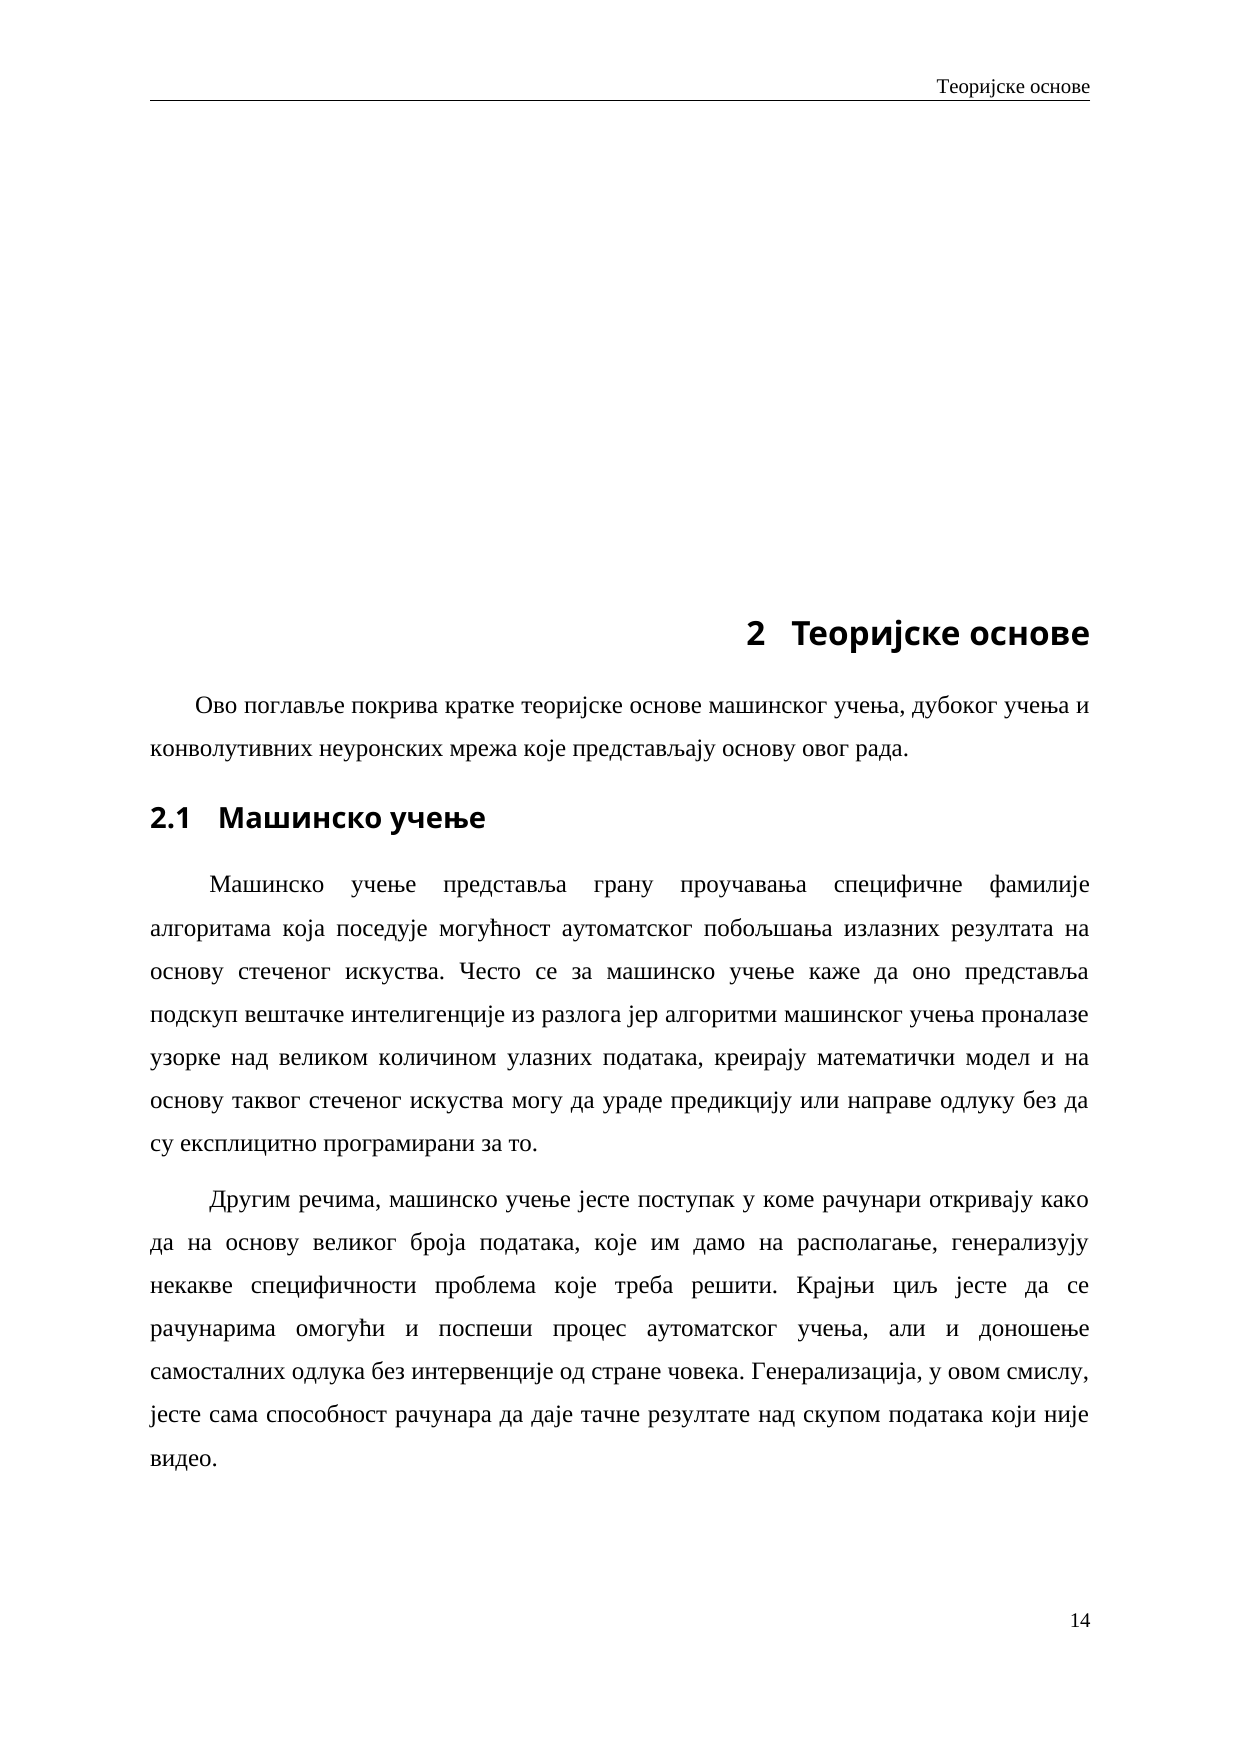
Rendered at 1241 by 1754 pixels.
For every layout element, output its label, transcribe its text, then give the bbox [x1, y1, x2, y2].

text Ово поглавље покрива кратке теоријске основе машинског учења, дубоког учења и конволутивних неуронских мрежа које представљају основу овог рада. [150, 690, 1090, 762]
text Машинско учење представља грану проучавања специфичне фамилије алгоритама која поседује могућност аутоматског побољшања излазних резултата на основу стеченог искуства. Често се за машинско учење каже да оно представља подскуп вештачке интелигенције из разлога јер алгоритми машинског учења проналазе узорке над великом количином улазних података, креирају математички модел и на основу таквог стеченог искуства могу да ураде предикцију или направе одлуку без да су експлицитно програмирани за то. [150, 869, 1090, 1157]
subtitle Машинско учење [150, 797, 1090, 837]
text Другим речима, машинско учење јесте поступак у коме рачунари откривају како да на основу великог броја података, које им дамо на располагање, генерализују некакве специфичности проблема које треба решити. Крајњи циљ јесте да се рачунарима омогући и поспеши процес аутоматског учења, али и доношење самосталних одлука без интервенције од стране човека. Генерализација, у овом смислу, јесте сама способност рачунара да даје тачне резултате над скупом података који није видео. [150, 1184, 1090, 1471]
subtitle Теоријске основе [150, 610, 1090, 655]
